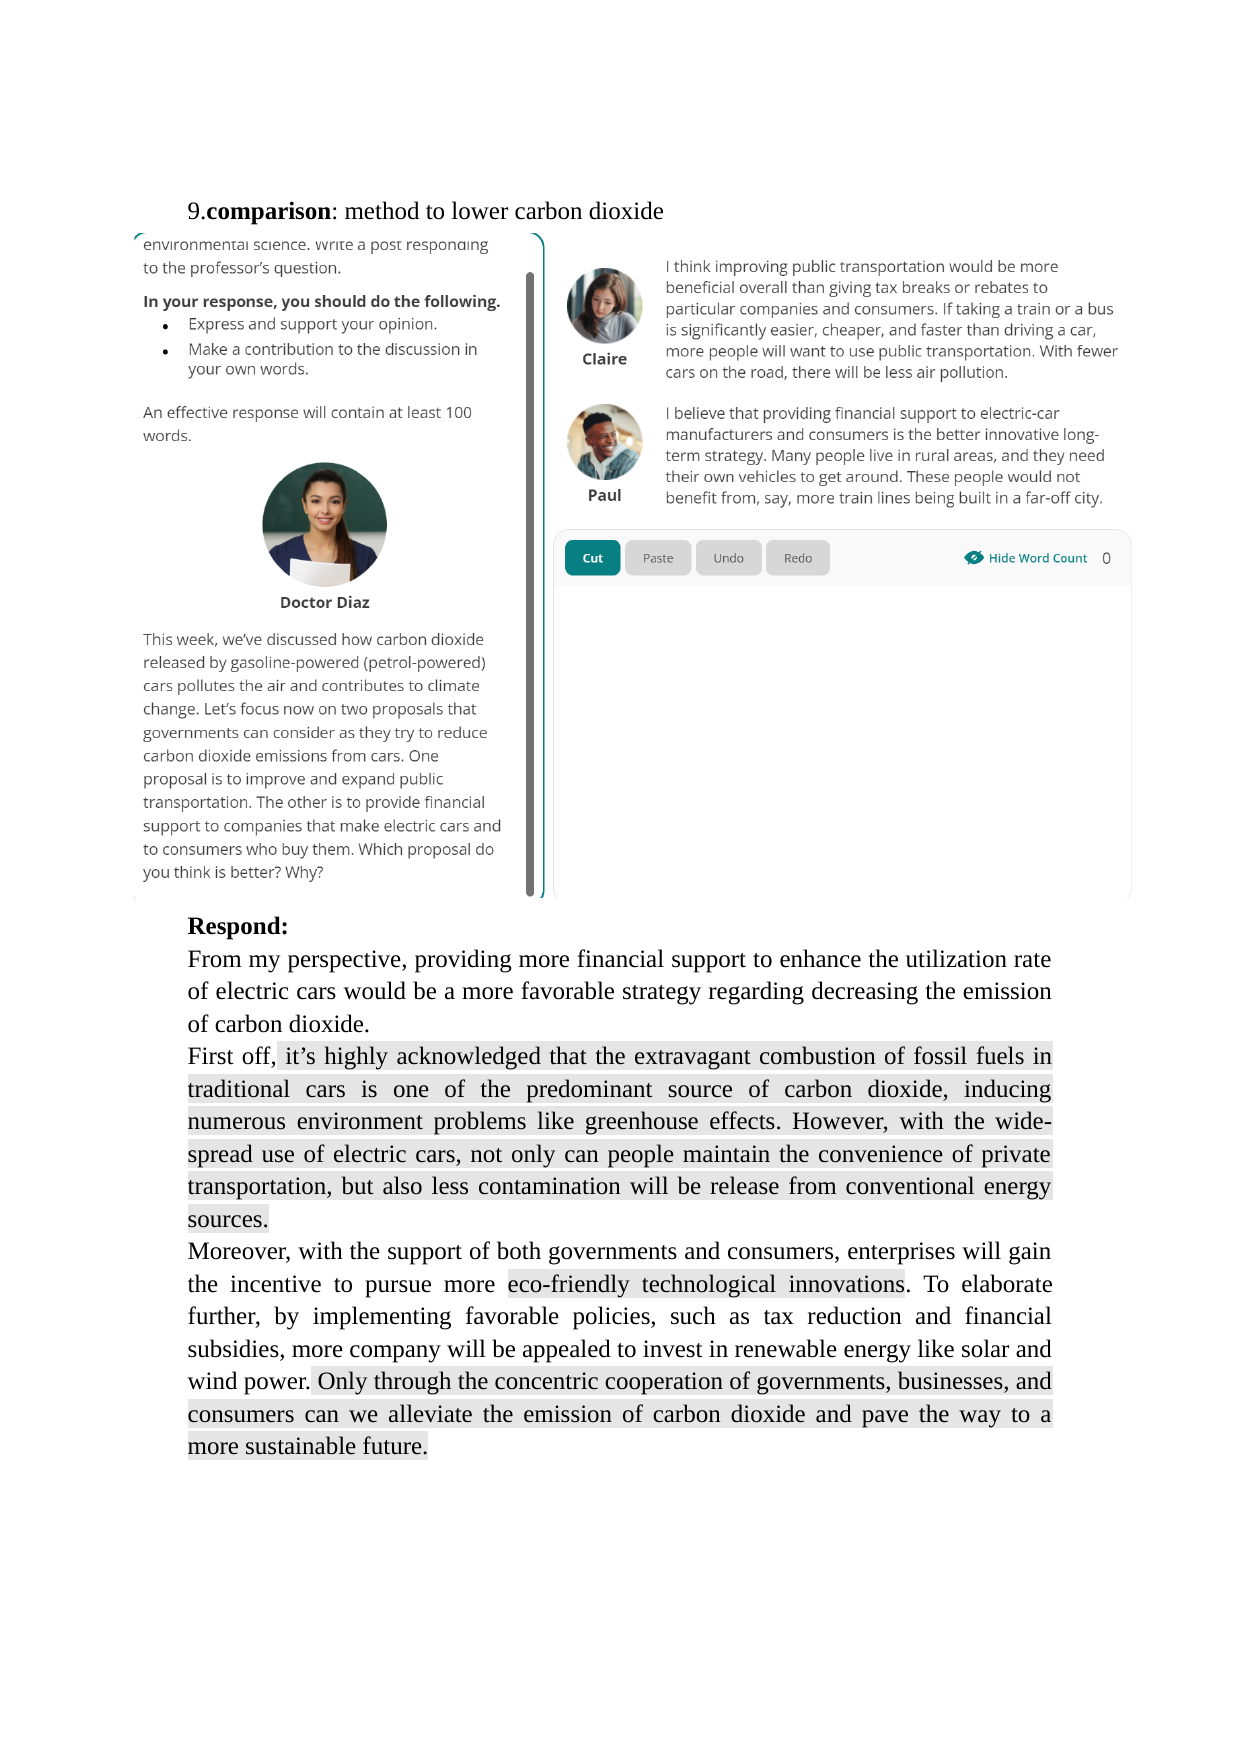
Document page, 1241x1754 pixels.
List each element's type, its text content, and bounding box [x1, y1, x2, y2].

text Respond: [187, 898, 1053, 942]
text First off, it’s highly acknowledged that the extravagant combustion of fossil fuels in traditional cars is one of the predominant source of carbon dioxide, inducing numerous environment problems like greenhouse effects. However, with the wide-spread use of electric cars, not only can people maintain the convenience of private transportation, but also less contamination will be release from conventional energy sources. [187, 1184, 1053, 1234]
text First off, it’s highly acknowledged that the extravagant combustion of fossil fuels in traditional cars is one of the predominant source of carbon dioxide, inducing numerous environment problems like greenhouse effects. However, with the wide-spread use of electric cars, not only can people maintain the convenience of private transportation, but also less contamination will be release from conventional energy sources. [187, 1087, 1053, 1183]
text From my perspective, providing more financial support to enhance the utilization rate of electric cars would be a more favorable strategy regarding decreasing the emission of carbon dioxide. [187, 942, 1053, 1039]
text 9.comparison: method to lower carbon dioxide [187, 194, 1053, 227]
picture [134, 233, 1139, 898]
text Moreover, with the support of both governments and consumers, enterprises will gain the incentive to pursue more eco-friendly technological innovations. To elaborate further, by implementing favorable policies, such as tax reduction and financial subsidies, more company will be appealed to invest in renewable energy like solar and wind power. Only through the concentric cooperation of governments, businesses, and consumers can we alleviate the emission of carbon dioxide and pave the way to a more sustainable future. [187, 1234, 1053, 1462]
text First off, it’s highly acknowledged that the extravagant combustion of fossil fuels in traditional cars is one of the predominant source of carbon dioxide, inducing numerous environment problems like greenhouse effects. However, with the wide-spread use of electric cars, not only can people maintain the convenience of private transportation, but also less contamination will be release from conventional energy sources. [187, 1039, 1053, 1086]
